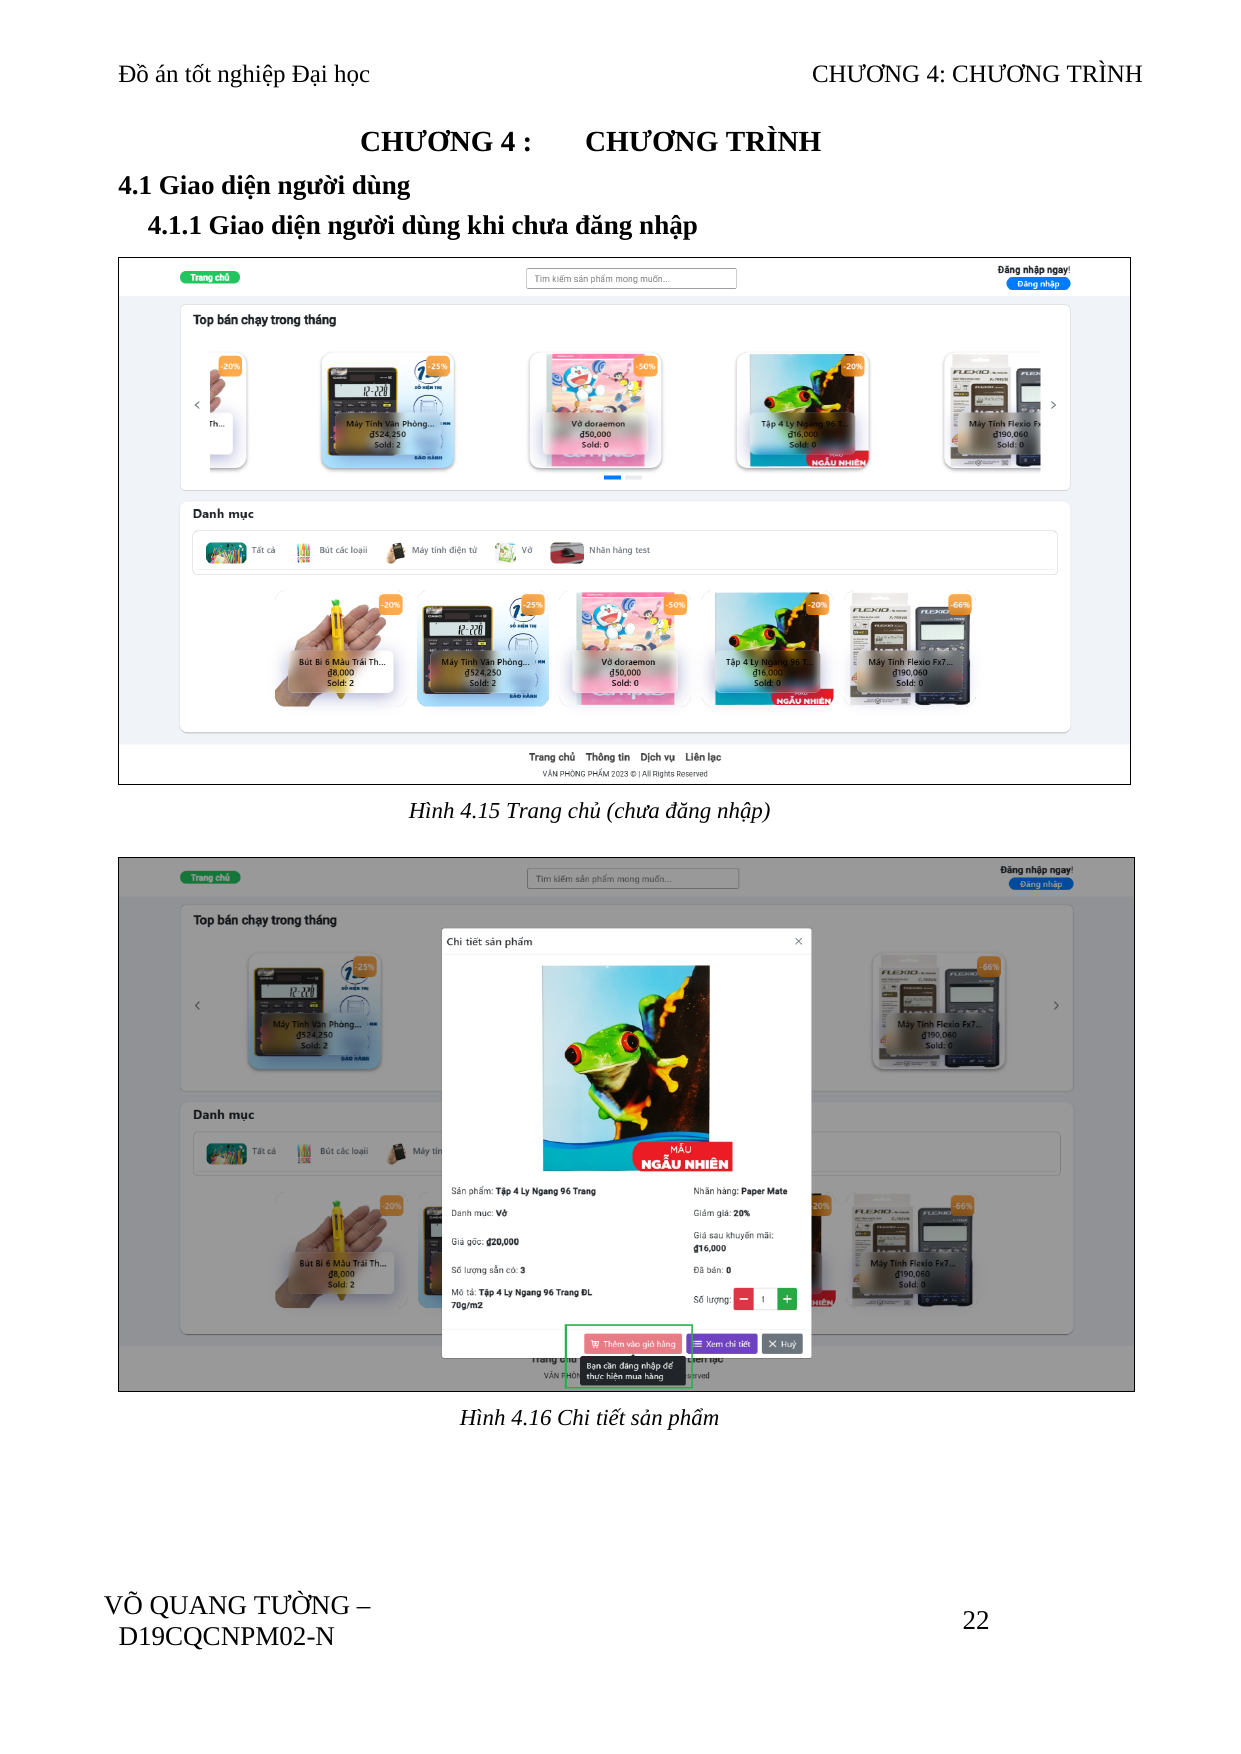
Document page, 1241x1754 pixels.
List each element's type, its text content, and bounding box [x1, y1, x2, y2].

subtitle 4.1.1 Giao diện người dùng khi chưa đăng nhập [148, 209, 1063, 240]
subtitle CHƯƠNG TRÌNH [118, 124, 1063, 158]
picture [119, 258, 1130, 784]
subtitle 4.1 Giao diện người dùng [118, 169, 1063, 200]
picture [119, 858, 1134, 1391]
